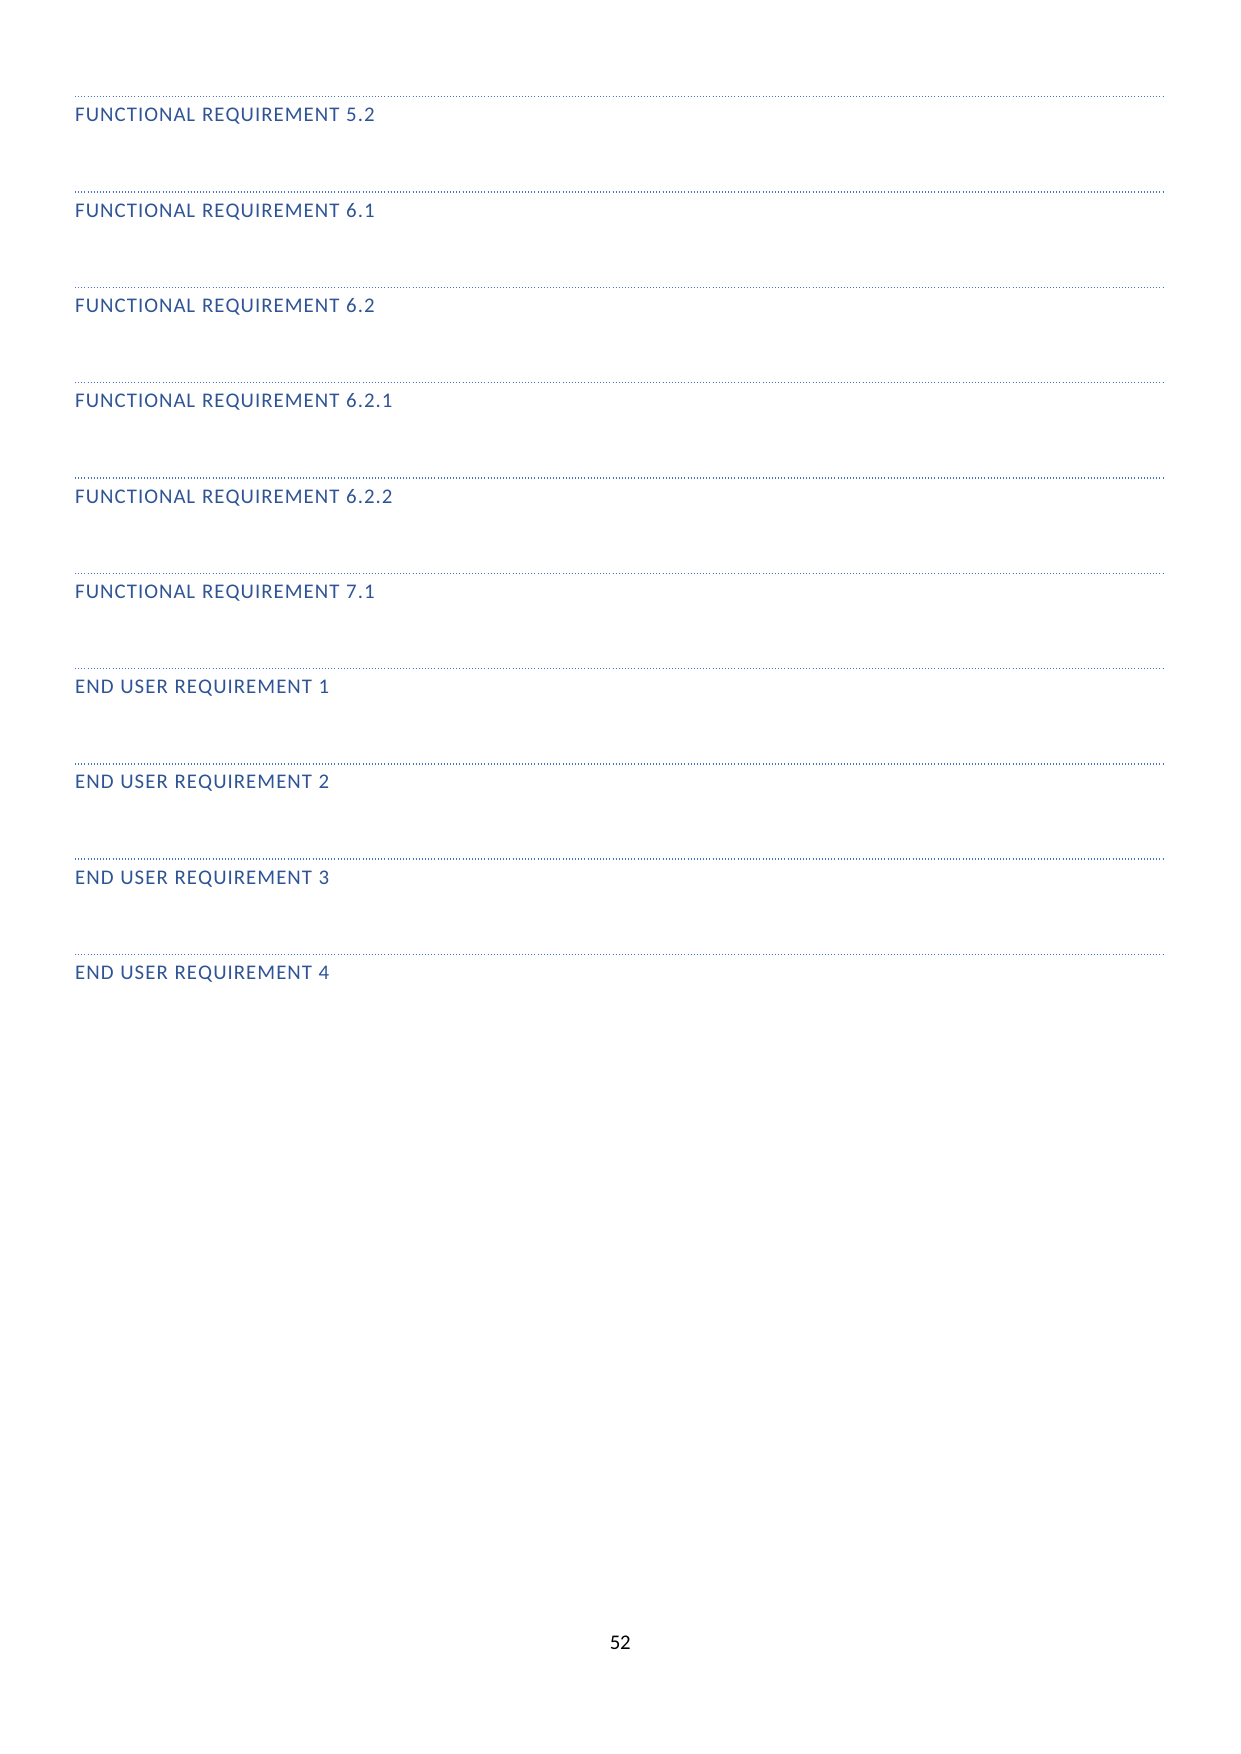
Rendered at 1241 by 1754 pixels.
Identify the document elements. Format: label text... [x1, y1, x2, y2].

subtitle End user requirement 1 [75, 668, 1165, 699]
subtitle Functional requirement 6.2.1 [75, 382, 1165, 413]
subtitle Functional requirement 5.2 [75, 96, 1165, 127]
subtitle Functional requirement 6.2.2 [75, 477, 1165, 508]
subtitle End user requirement 2 [75, 763, 1165, 794]
subtitle Functional requirement 6.2 [75, 286, 1165, 318]
subtitle end user requirement 4 [75, 954, 1165, 985]
subtitle Functional requirement 6.1 [75, 191, 1165, 222]
subtitle Functional requirement 7.1 [75, 572, 1165, 603]
subtitle End user requirement 3 [75, 858, 1165, 889]
